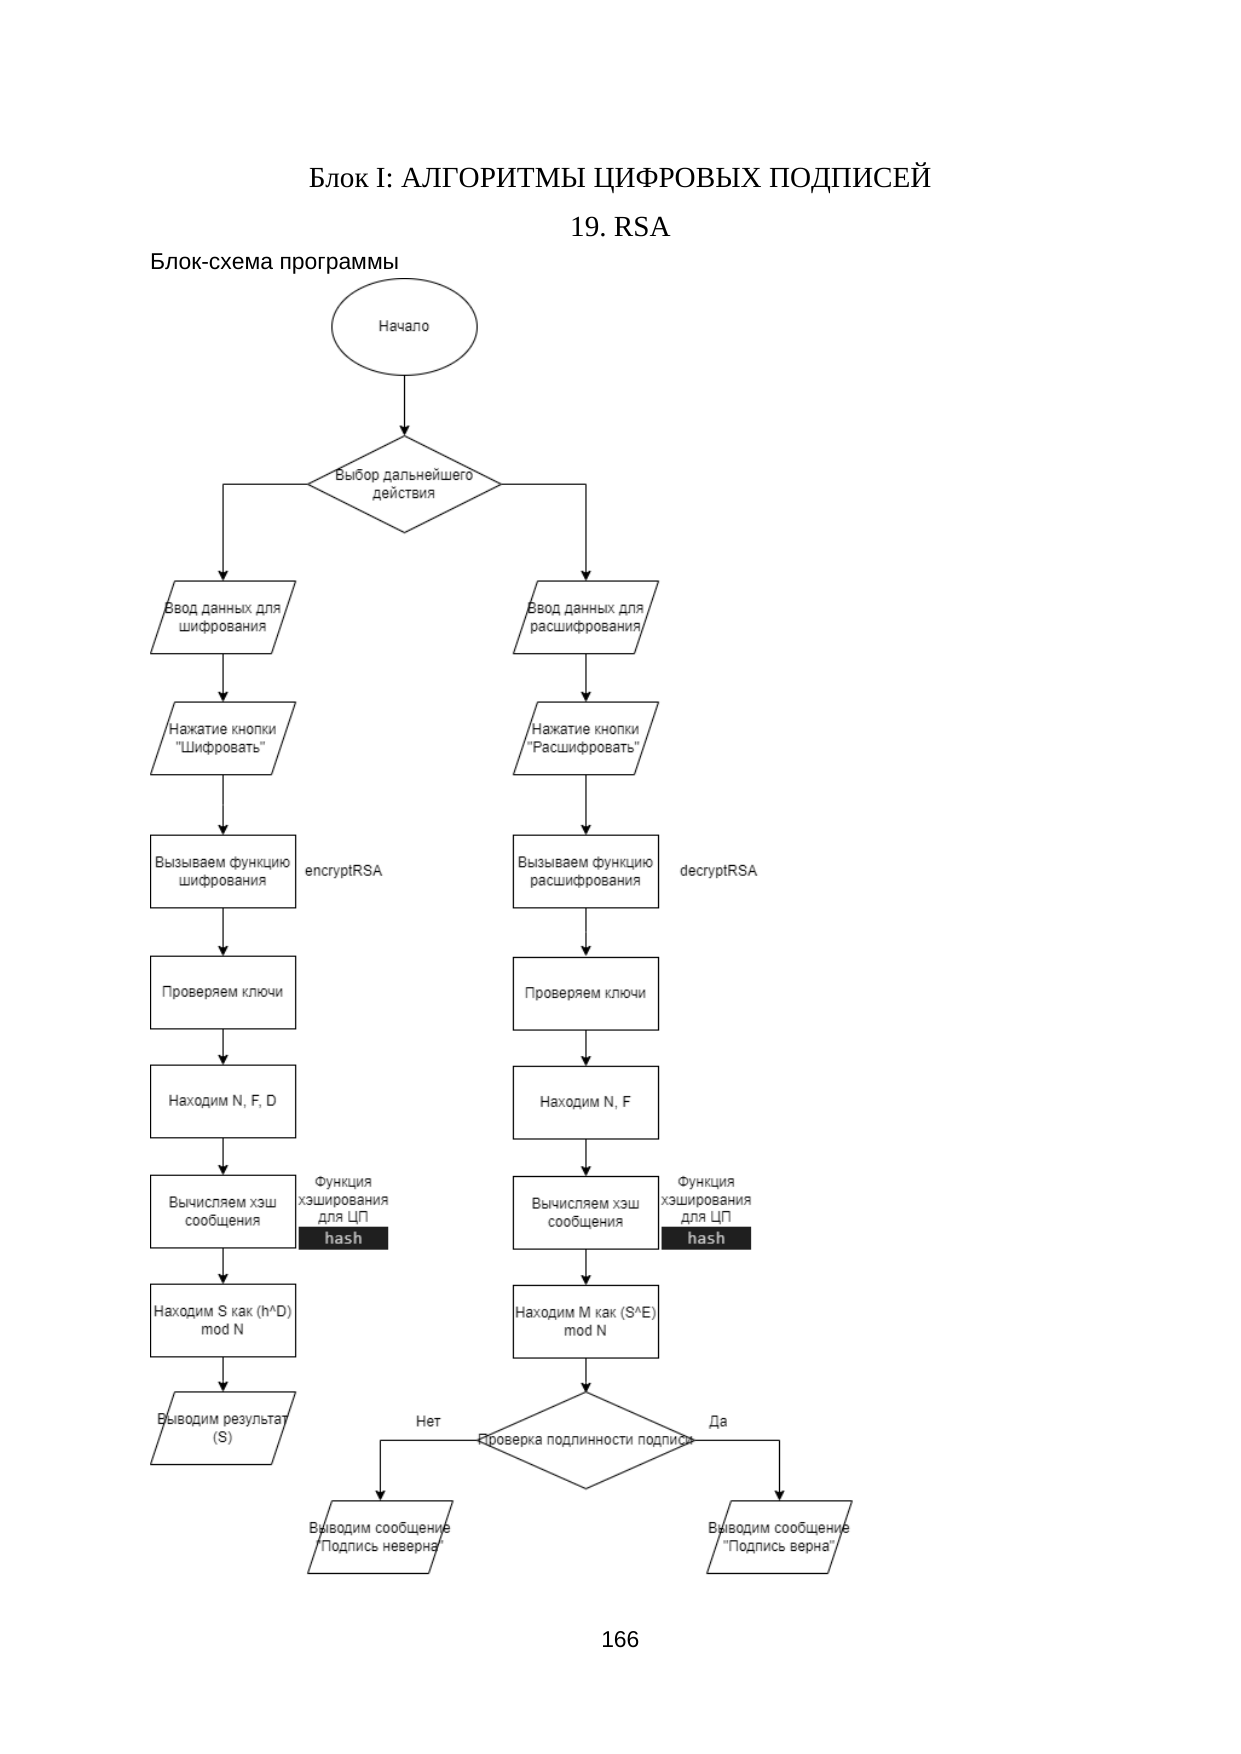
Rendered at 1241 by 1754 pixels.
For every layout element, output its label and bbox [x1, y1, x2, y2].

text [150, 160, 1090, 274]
picture [150, 278, 854, 1589]
